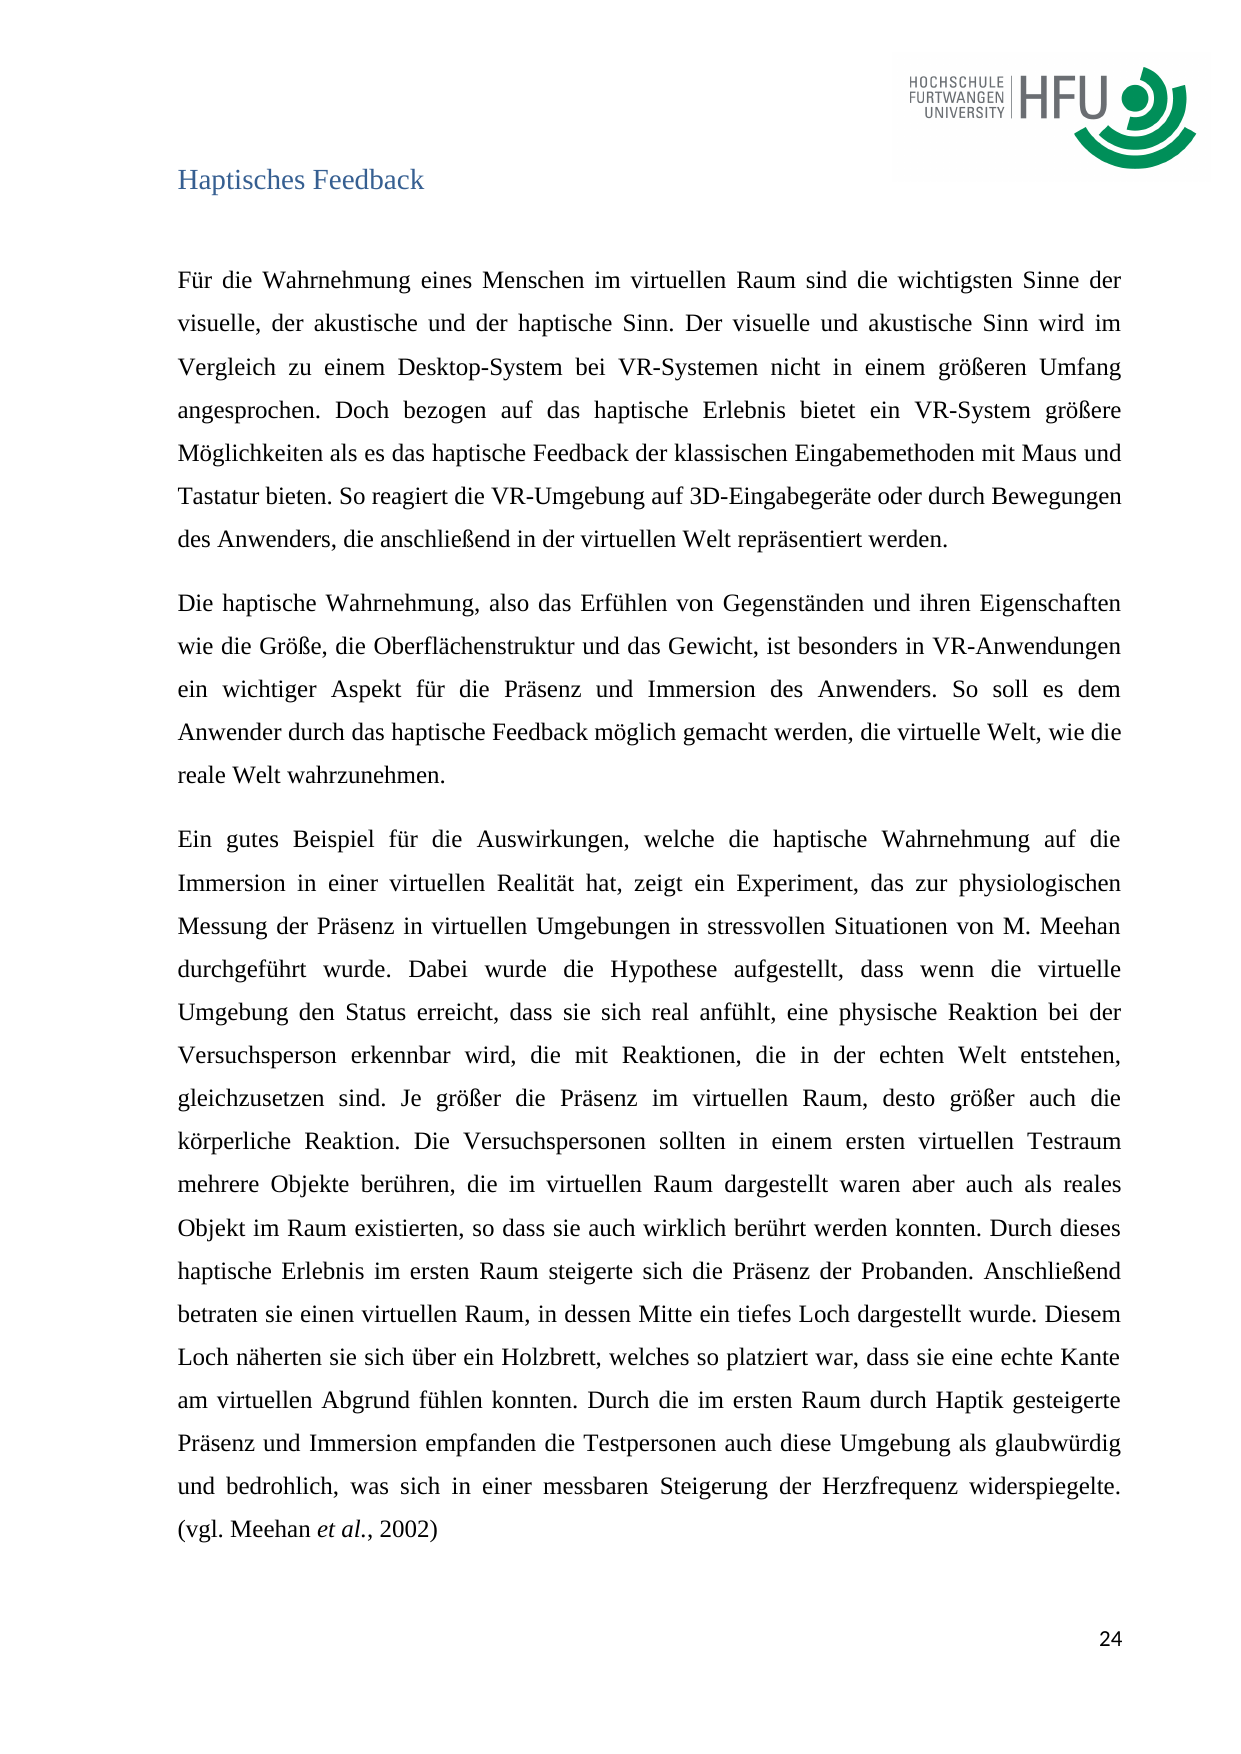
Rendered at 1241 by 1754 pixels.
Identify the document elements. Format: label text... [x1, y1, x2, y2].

picture [891, 52, 1212, 182]
subtitle Haptisches Feedback [177, 162, 1122, 196]
text Die haptische Wahrnehmung, also das Erfühlen von Gegenständen und ihren Eigenschaften wie die Größe, die Oberflächenstruktur und das Gewicht, ist besonders in VR-Anwendungen ein wichtiger Aspekt für die Präsenz und Immersion des Anwenders. So soll es dem Anwender durch das haptische Feedback möglich gemacht werden, die virtuelle Welt, wie die reale Welt wahrzunehmen. [177, 588, 1122, 789]
text Ein gutes Beispiel für die Auswirkungen, welche die haptische Wahrnehmung auf die Immersion in einer virtuellen Realität hat, zeigt ein Experiment, das zur physiologischen Messung der Präsenz in virtuellen Umgebungen in stressvollen Situationen von M. Meehan durchgeführt wurde. Dabei wurde die Hypothese aufgestellt, dass wenn die virtuelle Umgebung den Status erreicht, dass sie sich real anfühlt, eine physische Reaktion bei der Versuchsperson erkennbar wird, die mit Reaktionen, die in der echten Welt entstehen, gleichzusetzen sind. Je größer die Präsenz im virtuellen Raum, desto größer auch die körperliche Reaktion. Die Versuchspersonen sollten in einem ersten virtuellen Testraum mehrere Objekte berühren, die im virtuellen Raum dargestellt waren aber auch als reales Objekt im Raum existierten, so dass sie auch wirklich berührt werden konnten. Durch dieses haptische Erlebnis im ersten Raum steigerte sich die Präsenz der Probanden. Anschließend betraten sie einen virtuellen Raum, in dessen Mitte ein tiefes Loch dargestellt wurde. Diesem Loch näherten sie sich über ein Holzbrett, welches so platziert war, dass sie eine echte Kante am virtuellen Abgrund fühlen konnten. Durch die im ersten Raum durch Haptik gesteigerte Präsenz und Immersion empfanden die Testpersonen auch diese Umgebung als glaubwürdig und bedrohlich, was sich in einer messbaren Steigerung der Herzfrequenz widerspiegelte. (vgl. Meehan et al., 2002) [177, 824, 1122, 1543]
text Für die Wahrnehmung eines Menschen im virtuellen Raum sind die wichtigsten Sinne der visuelle, der akustische und der haptische Sinn. Der visuelle und akustische Sinn wird im Vergleich zu einem Desktop-System bei VR-Systemen nicht in einem größeren Umfang angesprochen. Doch bezogen auf das haptische Erlebnis bietet ein VR-System größere Möglichkeiten als es das haptische Feedback der klassischen Eingabemethoden mit Maus und Tastatur bieten. So reagiert die VR-Umgebung auf 3D-Eingabegeräte oder durch Bewegungen des Anwenders, die anschließend in der virtuellen Welt repräsentiert werden. [177, 265, 1122, 553]
